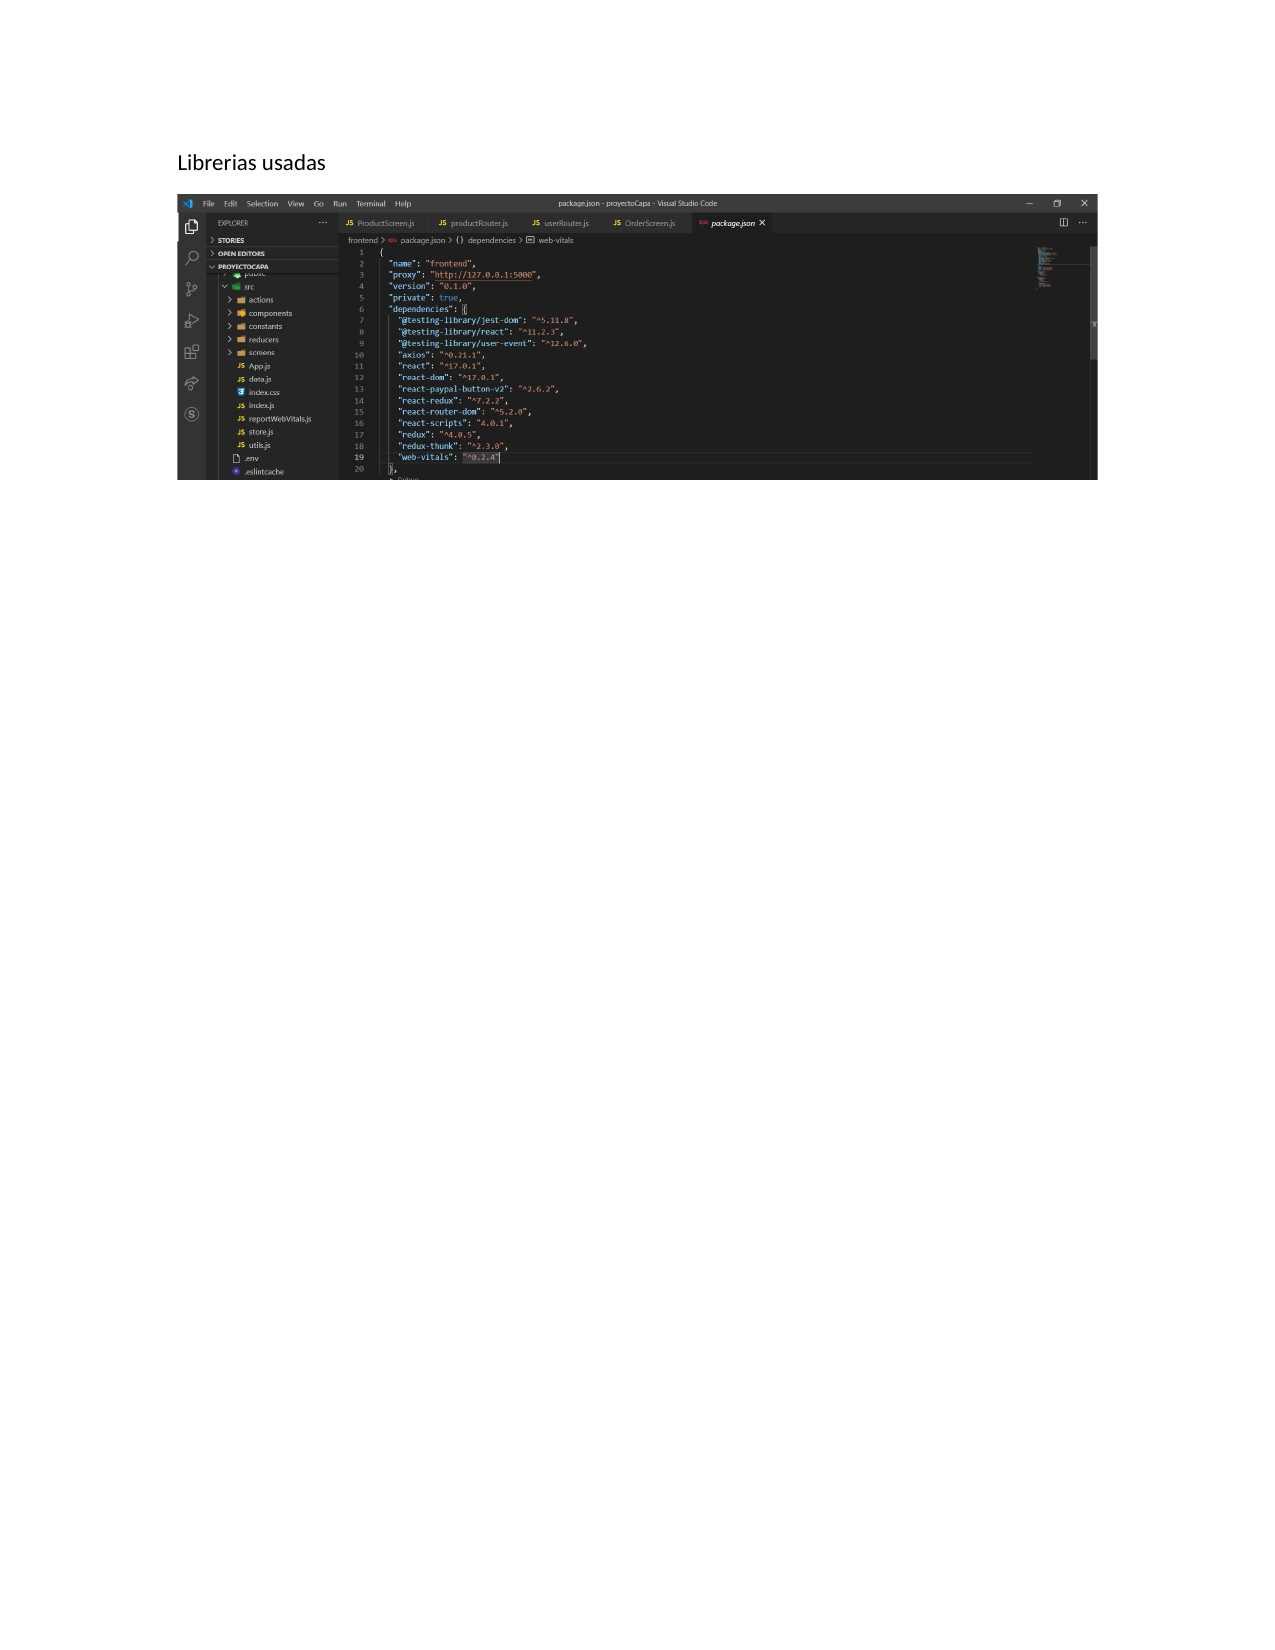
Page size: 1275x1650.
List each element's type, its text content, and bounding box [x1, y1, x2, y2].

picture [177, 194, 1098, 480]
text Librerias usadas [177, 148, 1098, 176]
